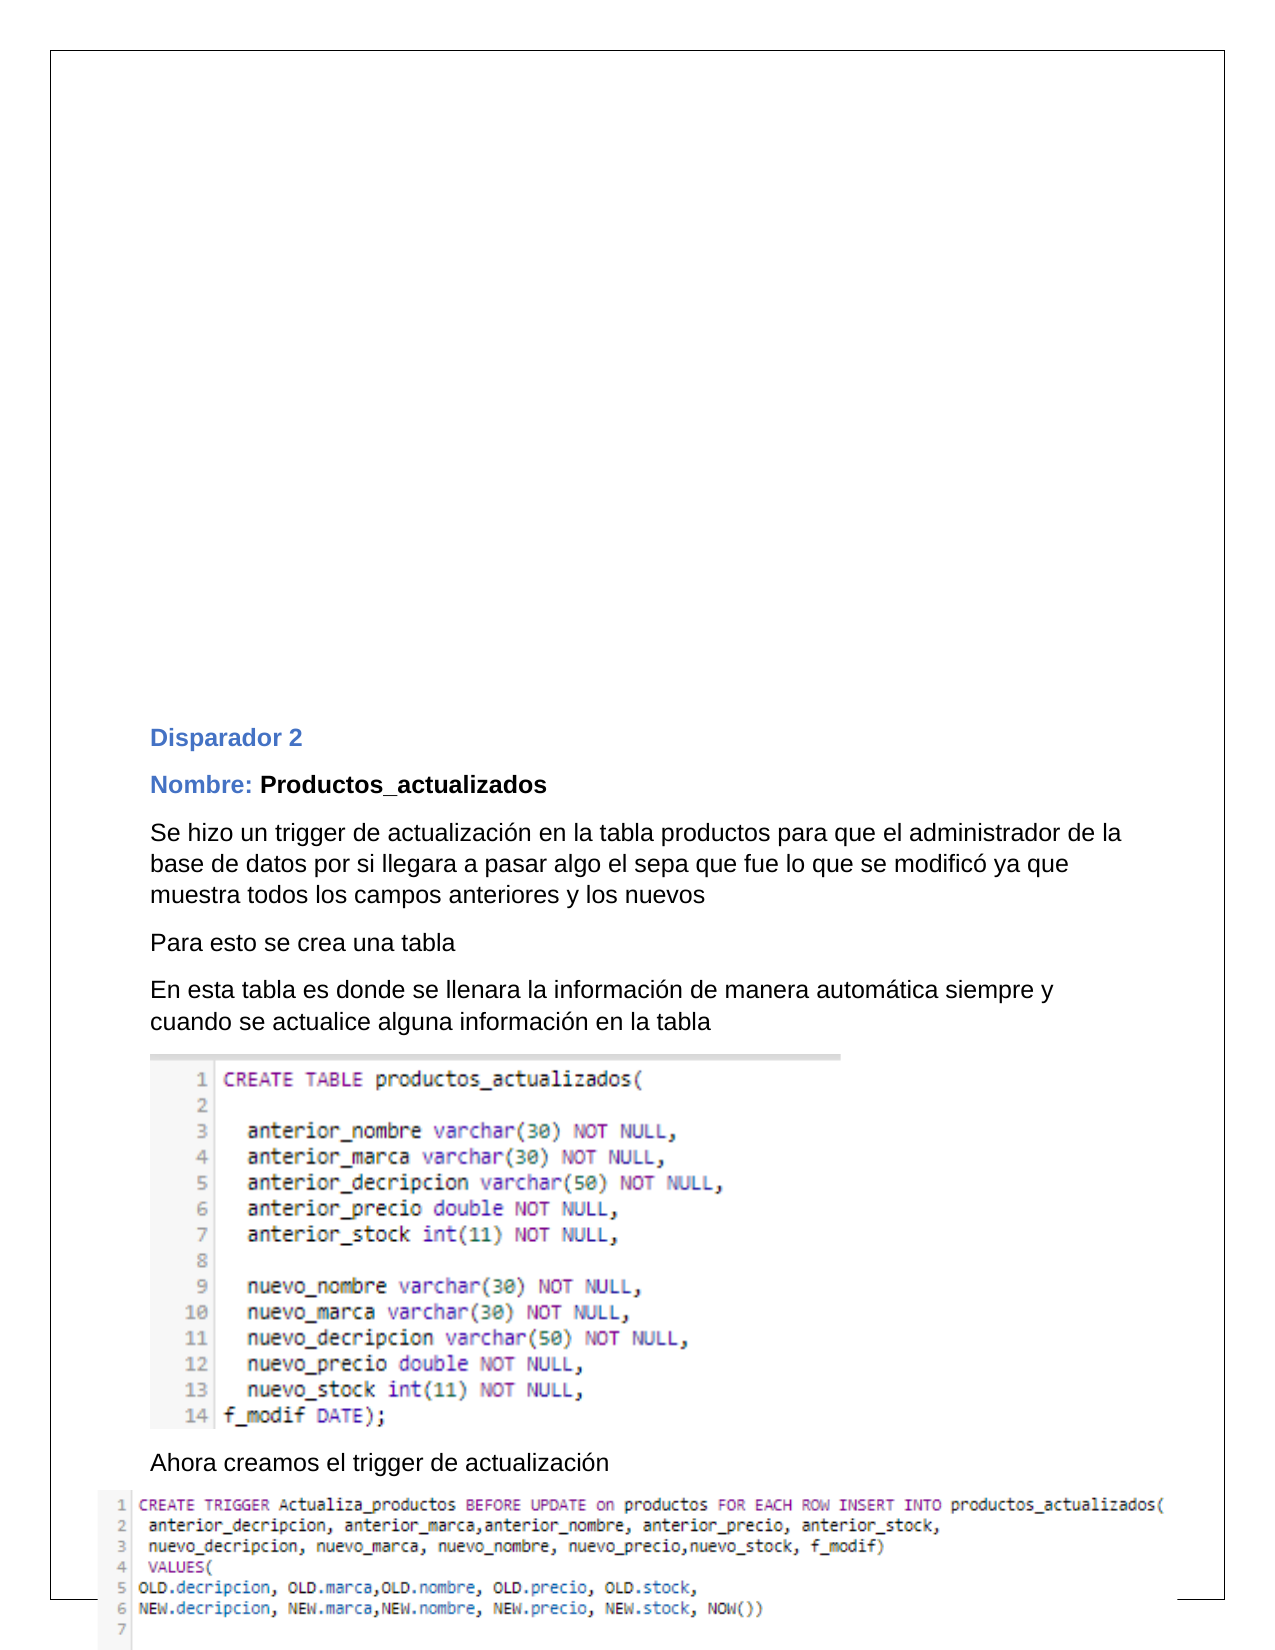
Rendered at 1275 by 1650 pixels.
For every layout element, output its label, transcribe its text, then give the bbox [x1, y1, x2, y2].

picture [150, 1054, 841, 1429]
picture [97, 1490, 1178, 1650]
text Nombre: Productos_actualizados [150, 770, 1125, 799]
text Ahora creamos el trigger de actualización [150, 1447, 1125, 1476]
text Disparador 2 [150, 722, 1125, 751]
text Se hizo un trigger de actualización en la tabla productos para que el administrador de la base de datos por si llegara a pasar algo el sepa que fue lo que se modificó ya que muestra todos los campos anteriores y los nuevos [150, 818, 1125, 909]
text En esta tabla es donde se llenara la información de manera automática siempre y cuando se actualice alguna información en la tabla [150, 975, 1125, 1035]
text Para esto se crea una tabla [150, 928, 1125, 956]
